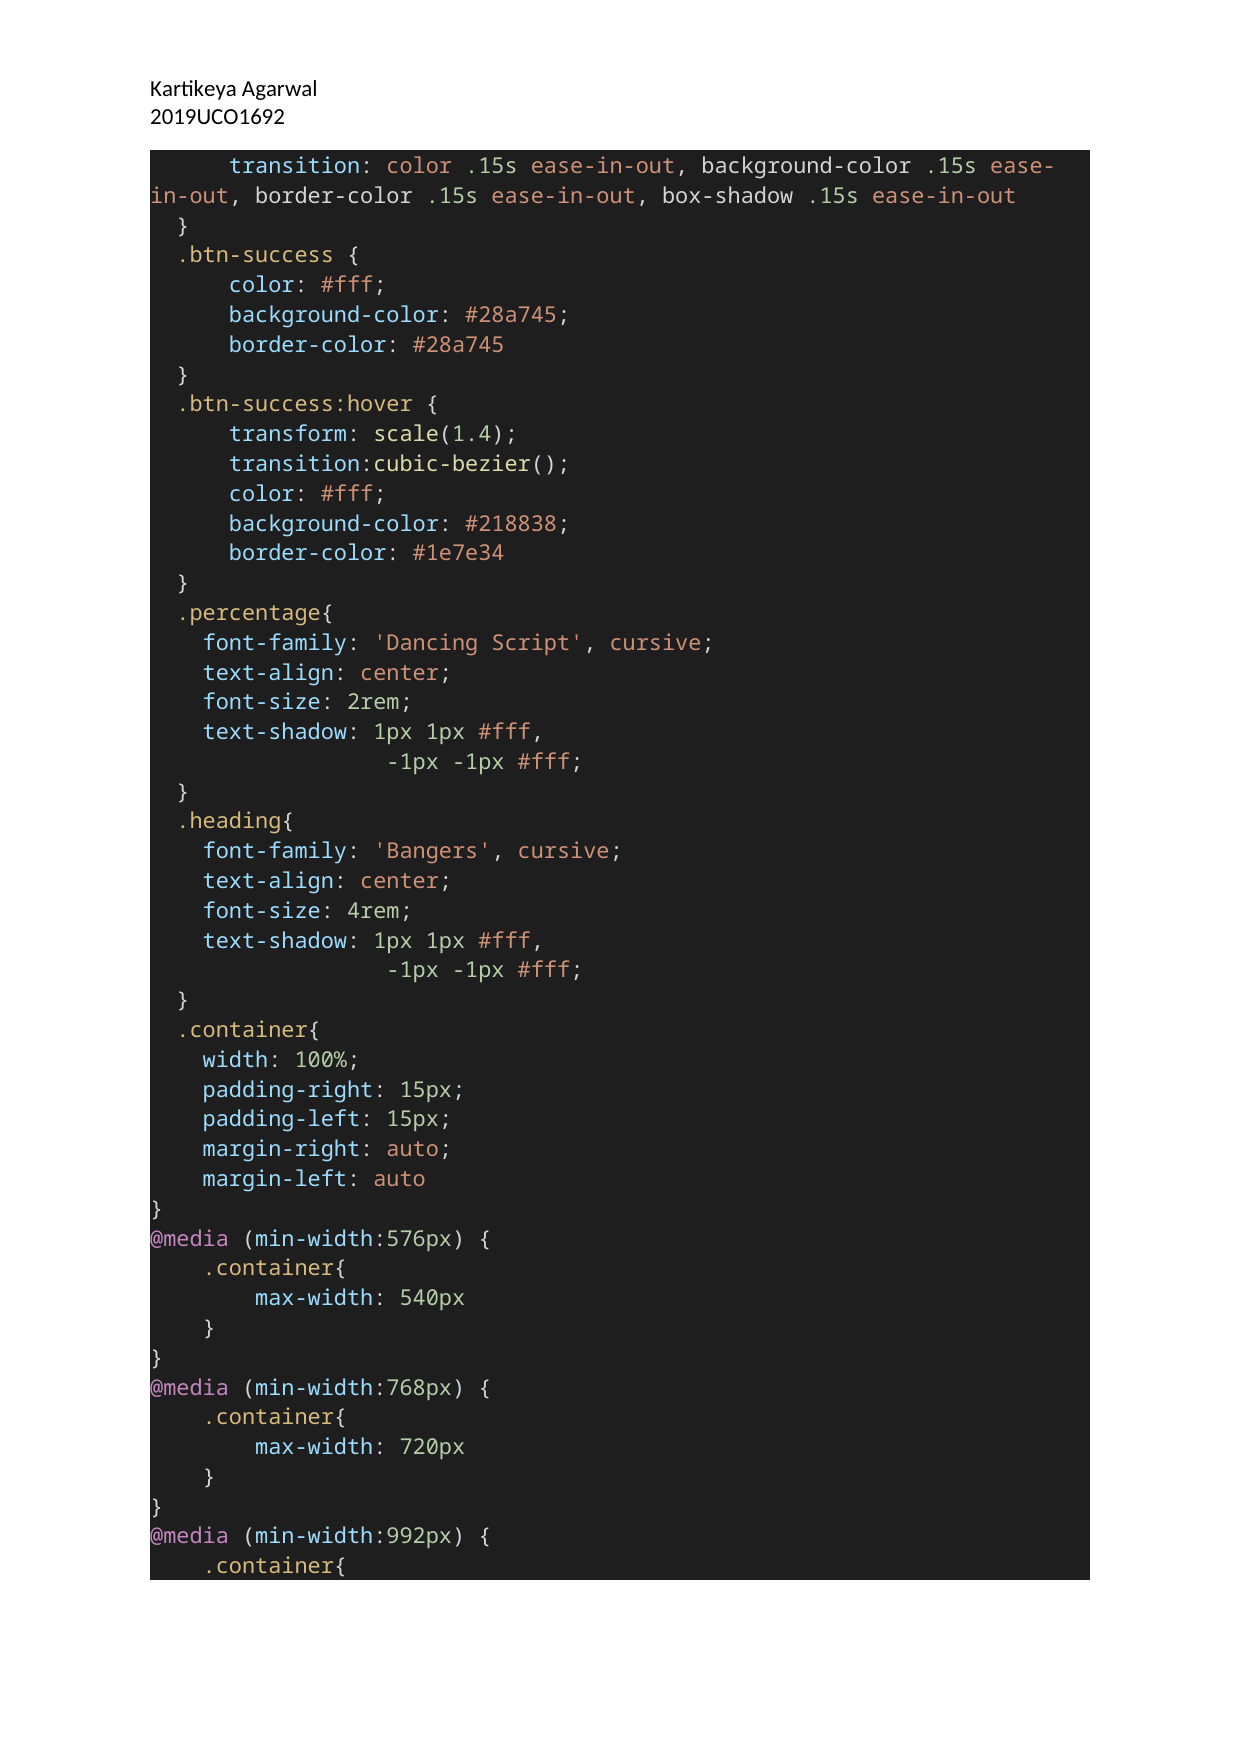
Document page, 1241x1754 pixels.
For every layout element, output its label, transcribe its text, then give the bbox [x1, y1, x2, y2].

text margin-right: auto; [150, 1133, 1090, 1163]
text } [150, 209, 1090, 239]
text @media (min-width:992px) { [150, 1520, 1090, 1550]
text color: #fff; [150, 269, 1090, 299]
text .container{ [150, 1014, 1090, 1044]
text text-align: center; [150, 656, 1090, 686]
text .percentage{ [150, 597, 1090, 627]
text } [150, 776, 1090, 805]
text padding-right: 15px; [150, 1073, 1090, 1103]
text -1px -1px #fff; [150, 954, 1090, 984]
text max-width: 720px [150, 1431, 1090, 1461]
text @media (min-width:768px) { [150, 1371, 1090, 1401]
text color: #fff; [150, 478, 1090, 507]
text width: 100%; [150, 1044, 1090, 1073]
text font-family: 'Bangers', cursive; [150, 835, 1090, 865]
text .container{ [150, 1401, 1090, 1431]
text text-align: center; [150, 865, 1090, 895]
text transition:cubic-bezier(); [150, 448, 1090, 478]
text background-color: #218838; [150, 507, 1090, 537]
text .container{ [150, 1252, 1090, 1282]
text } [150, 567, 1090, 597]
text max-width: 540px [150, 1282, 1090, 1312]
text font-family: 'Dancing Script', cursive; [150, 627, 1090, 656]
text } [150, 1193, 1090, 1222]
text .btn-success { [150, 239, 1090, 269]
text text-shadow: 1px 1px #fff, [150, 924, 1090, 954]
text @media (min-width:576px) { [150, 1222, 1090, 1252]
text margin-left: auto [150, 1163, 1090, 1193]
text border-color: #28a745 [150, 329, 1090, 358]
text } [150, 358, 1090, 388]
text font-size: 2rem; [150, 686, 1090, 716]
text text-shadow: 1px 1px #fff, [150, 716, 1090, 746]
text } [150, 984, 1090, 1014]
text border-color: #1e7e34 [150, 537, 1090, 567]
text background-color: #28a745; [150, 299, 1090, 329]
text font-size: 4rem; [150, 895, 1090, 924]
text } [150, 1342, 1090, 1371]
text } [150, 1491, 1090, 1520]
text -1px -1px #fff; [150, 746, 1090, 776]
text transform: scale(1.4); [150, 418, 1090, 448]
text } [150, 1312, 1090, 1342]
text transition: color .15s ease-in-out, background-color .15s ease-in-out, border-color .15s ease-in-out, box-shadow .15s ease-in-out [150, 150, 1090, 209]
text padding-left: 15px; [150, 1103, 1090, 1133]
text .btn-success:hover { [150, 388, 1090, 418]
text } [150, 1461, 1090, 1491]
text .heading{ [150, 805, 1090, 835]
text .container{ [150, 1550, 1090, 1580]
